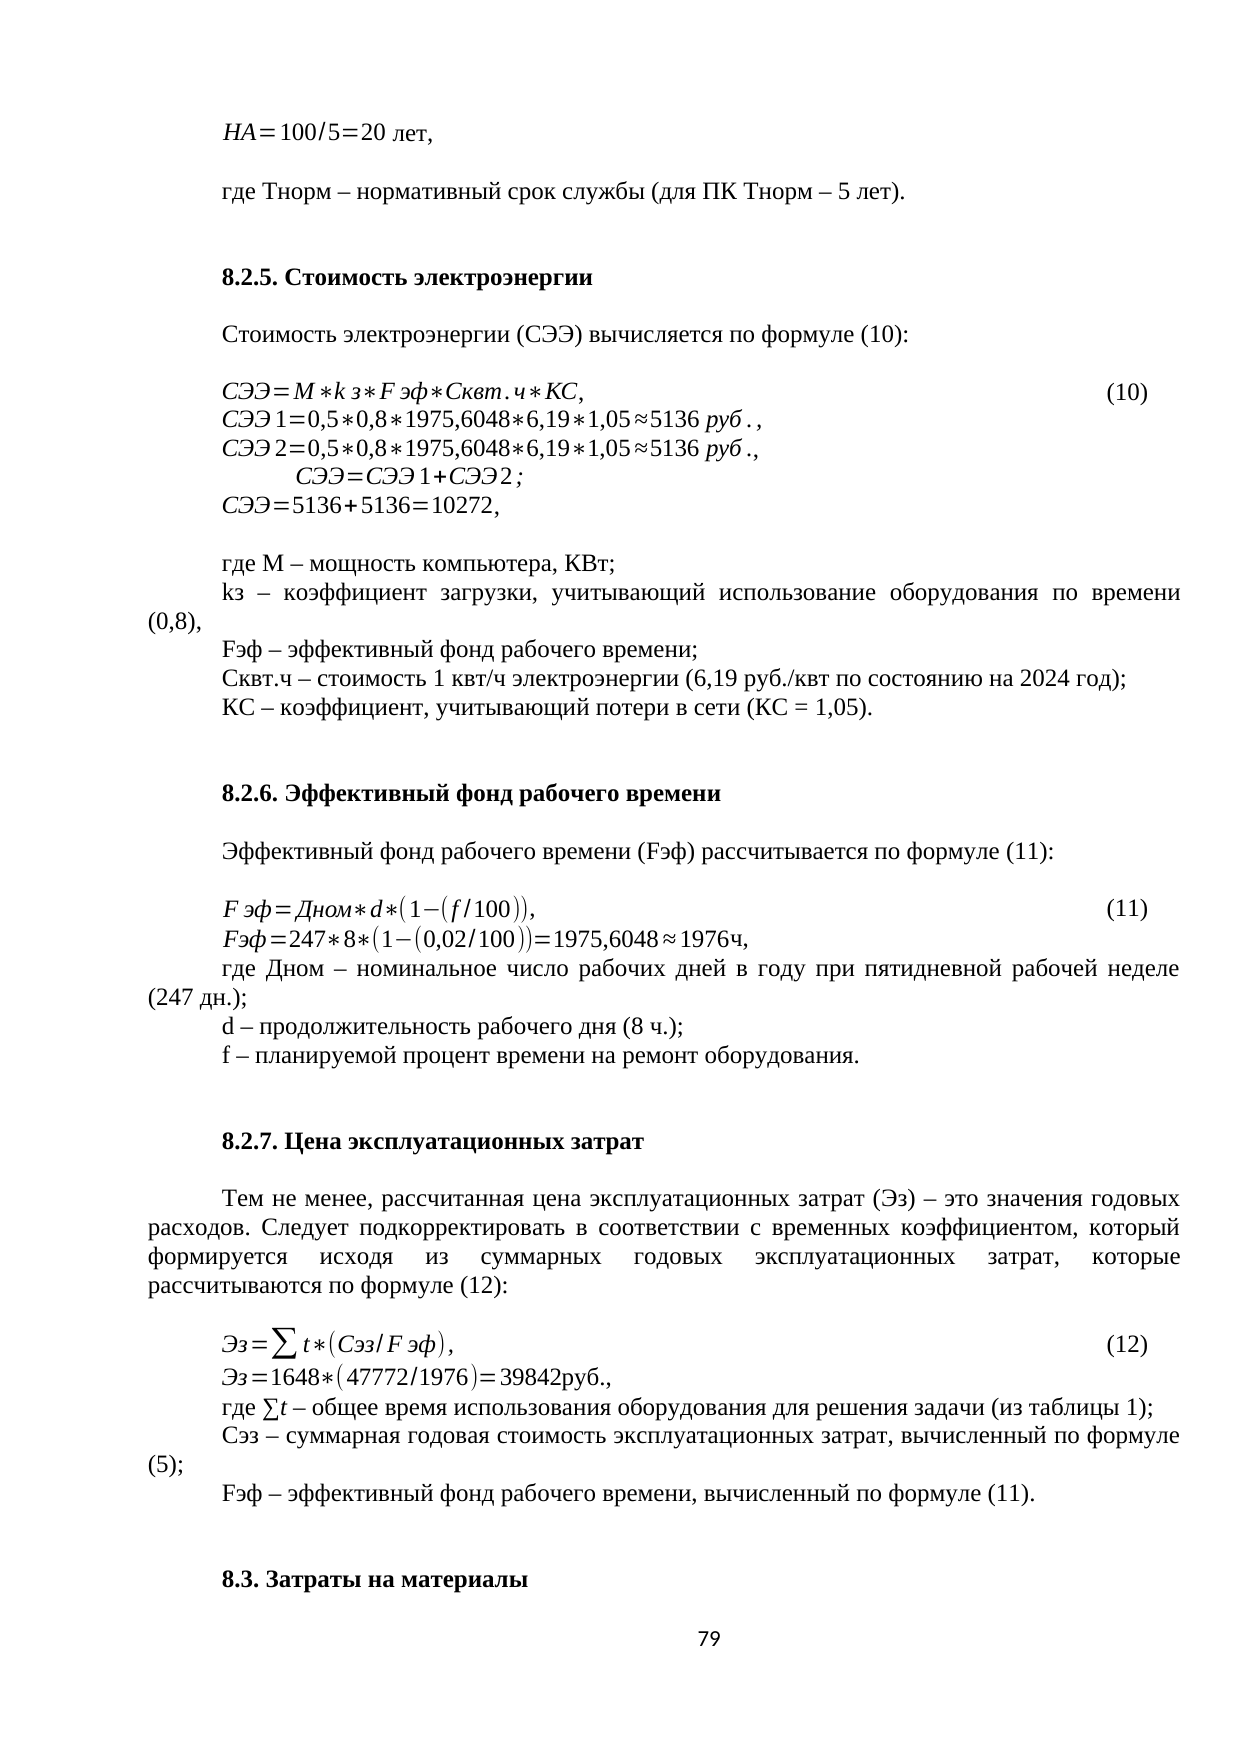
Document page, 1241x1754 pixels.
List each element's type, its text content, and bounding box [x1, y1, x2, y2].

text d – продолжительность рабочего дня (8 ч.); [148, 1011, 1181, 1040]
text , [148, 434, 1181, 463]
text , (10) [148, 377, 1181, 406]
text Сэз – суммарная годовая стоимость эксплуатационных затрат, вычисленный по формуле (5); [148, 1420, 1181, 1478]
text где ∑t – общее время использования оборудования для решения задачи (из таблицы 1); [148, 1392, 1181, 1420]
text руб., [148, 1362, 1181, 1392]
text kз – коэффициент загрузки, учитывающий использование оборудования по времени (0,8), [148, 577, 1181, 634]
text Стоимость электроэнергии (СЭЭ) вычисляется по формуле (10): [148, 319, 1181, 348]
text где М – мощность компьютера, КВт; [148, 548, 1181, 577]
text , [148, 491, 1181, 519]
text 8.2.5. Стоимость электроэнергии [148, 262, 1181, 291]
text Fэф – эффективный фонд рабочего времени; [148, 634, 1181, 663]
text ч, [148, 923, 1181, 953]
text КС – коэффициент, учитывающий потери в сети (КС = 1,05). [148, 692, 1181, 721]
text где Тнорм – нормативный срок службы (для ПК Тнорм – 5 лет). [148, 176, 1181, 204]
text Сквт.ч – стоимость 1 квт/ч электроэнергии (6,19 руб./квт по состоянию на 2024 год); [148, 663, 1181, 692]
text f – планируемой процент времени на ремонт оборудования. [148, 1040, 1181, 1068]
text 8.2.6. Эффективный фонд рабочего времени [148, 778, 1181, 807]
text где Дном – номинальное число рабочих дней в году при пятидневной рабочей неделе (247 дн.); [148, 953, 1181, 1011]
text 8.2.7. Цена эксплуатационных затрат [148, 1126, 1181, 1155]
text , (11) [148, 893, 1181, 923]
text (12) [148, 1327, 1181, 1362]
text Эффективный фонд рабочего времени (Fэф) рассчитывается по формуле (11): [148, 836, 1181, 864]
text 8.3. Затраты на материалы [148, 1564, 1181, 1593]
text лет, [148, 118, 1181, 147]
text Fэф – эффективный фонд рабочего времени, вычисленный по формуле (11). [148, 1478, 1181, 1507]
text Тем не менее, рассчитанная цена эксплуатационных затрат (Эз) – это значения годовых расходов. Следует подкорректировать в соответствии с временных коэффициентом, который формируется исходя из суммарных годовых эксплуатационных затрат, которые рассчитываются по формуле (12): [148, 1183, 1181, 1298]
